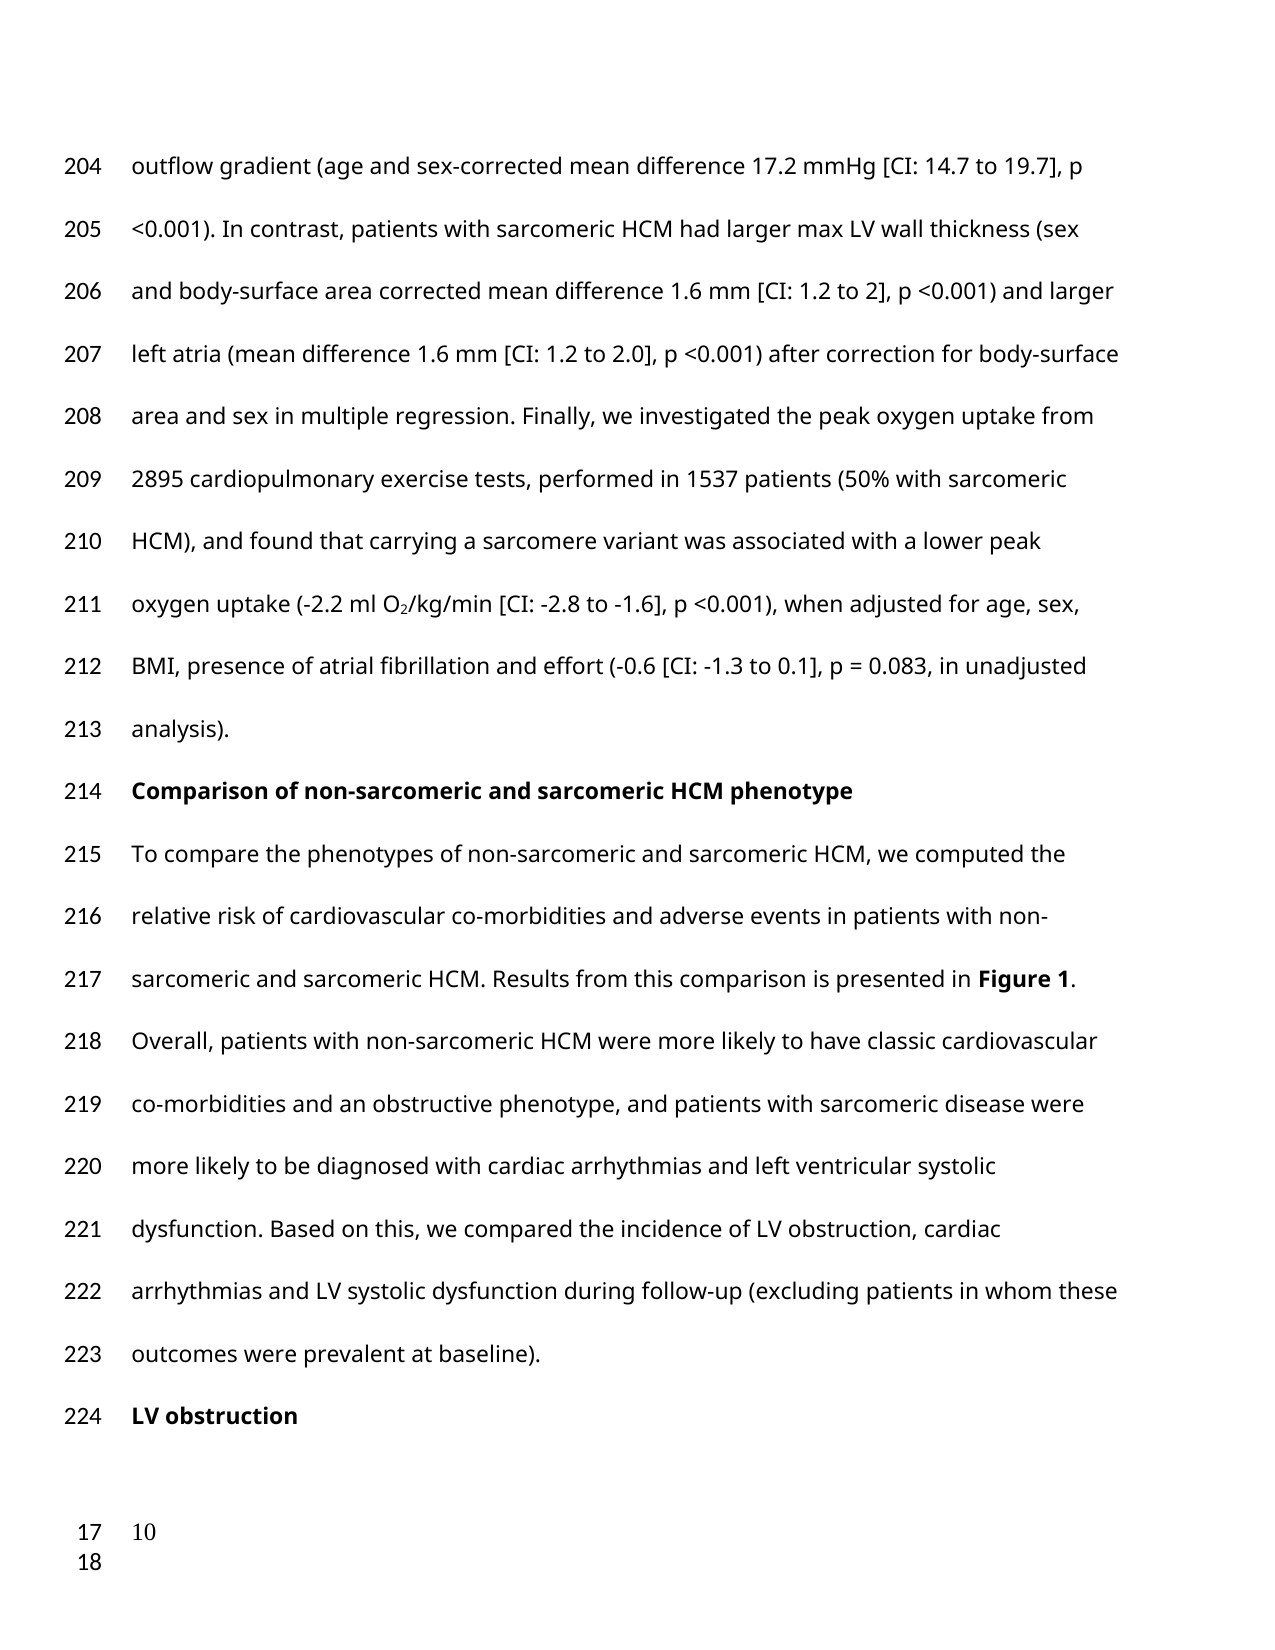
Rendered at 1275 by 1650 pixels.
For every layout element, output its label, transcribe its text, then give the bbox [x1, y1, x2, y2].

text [131, 150, 1125, 744]
text LV obstruction [131, 1400, 1125, 1431]
text Comparison of non-sarcomeric and sarcomeric HCM phenotype [131, 775, 1125, 806]
text To compare the phenotypes of non-sarcomeric and sarcomeric HCM, we computed the relative risk of cardiovascular co-morbidities and adverse events in patients with non-sarcomeric and sarcomeric HCM. Results from this comparison is presented in Figure 1. Overall, patients with non-sarcomeric HCM were more likely to have classic cardiovascular co-morbidities and an obstructive phenotype, and patients with sarcomeric disease were more likely to be diagnosed with cardiac arrhythmias and left ventricular systolic dysfunction. Based on this, we compared the incidence of LV obstruction, cardiac arrhythmias and LV systolic dysfunction during follow-up (excluding patients in whom these outcomes were prevalent at baseline). [131, 837, 1125, 1369]
